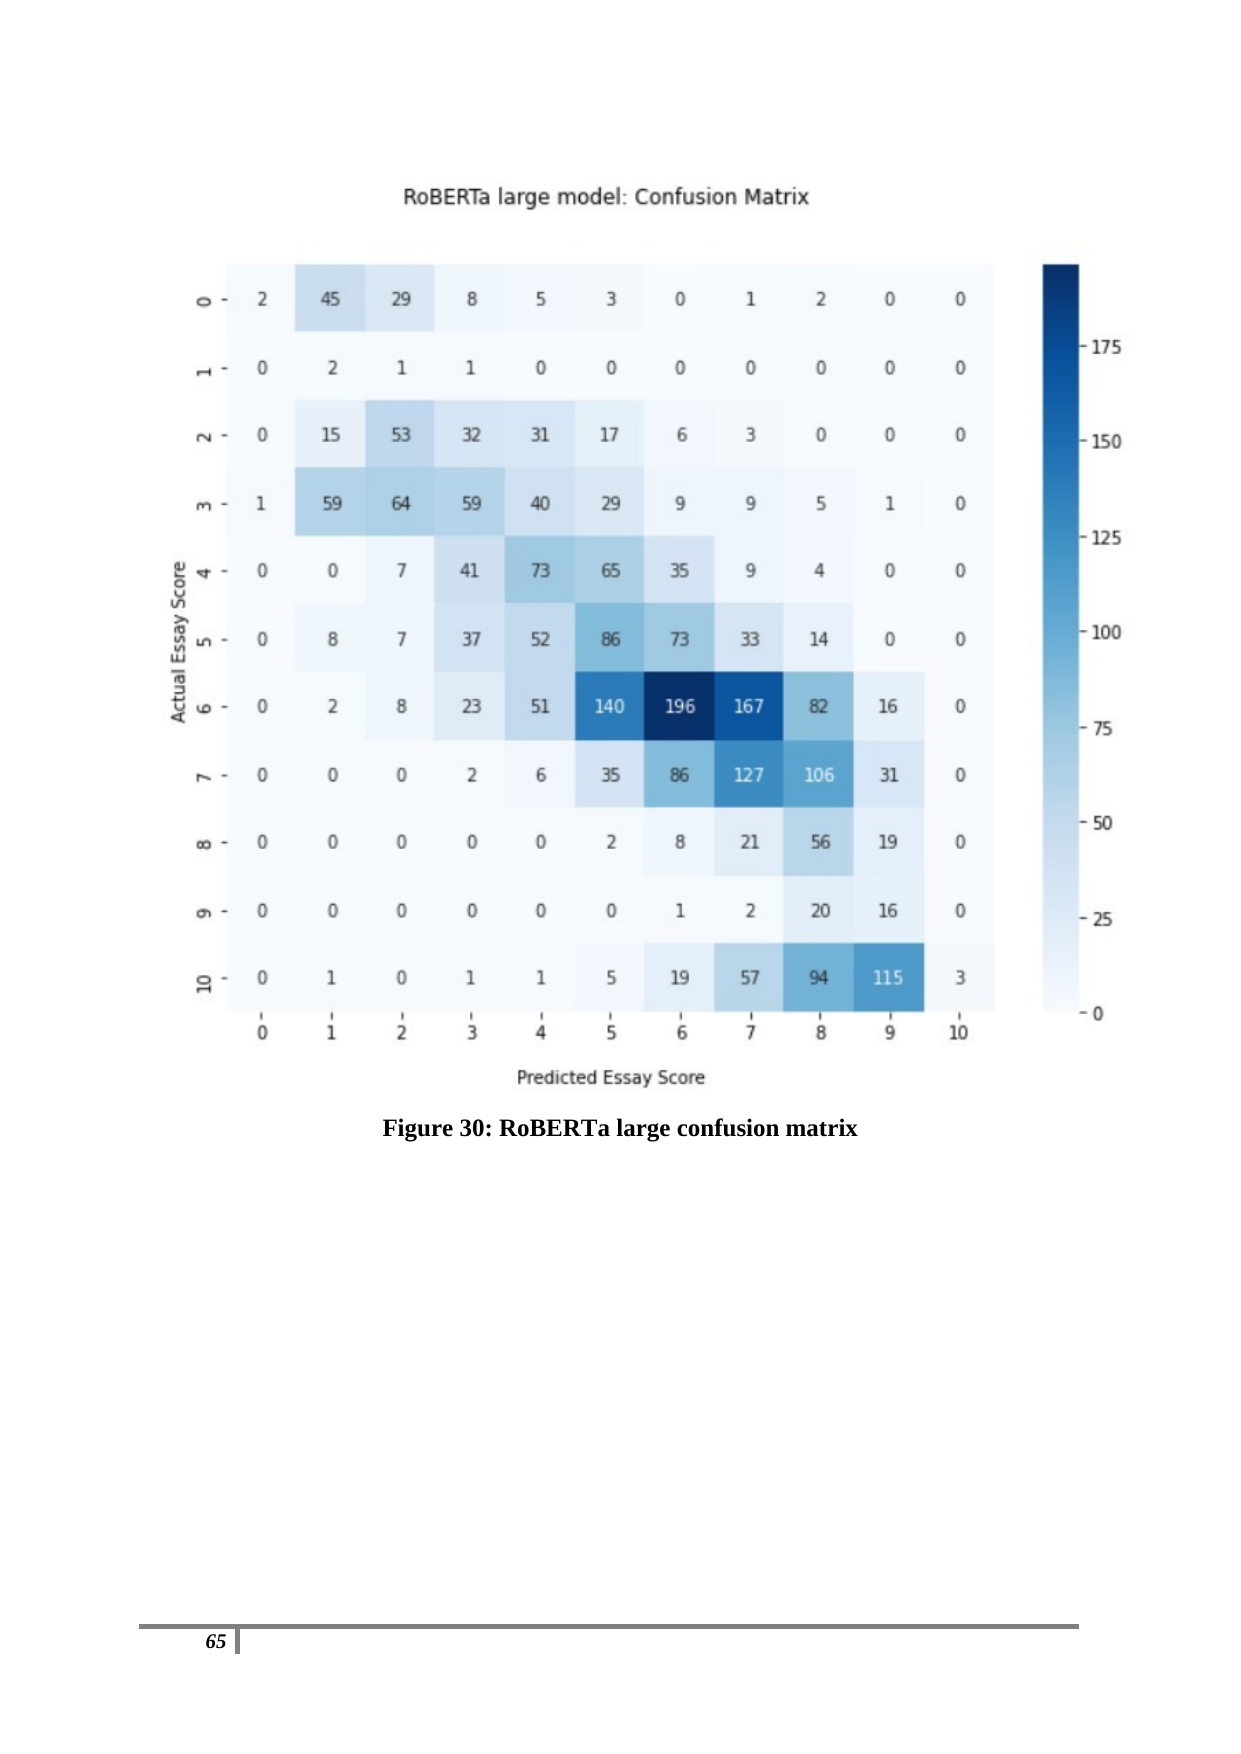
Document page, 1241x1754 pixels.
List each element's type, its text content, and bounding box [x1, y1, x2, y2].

picture [150, 178, 1151, 1113]
text Figure 30: RoBERTa large confusion matrix [150, 1113, 1090, 1142]
